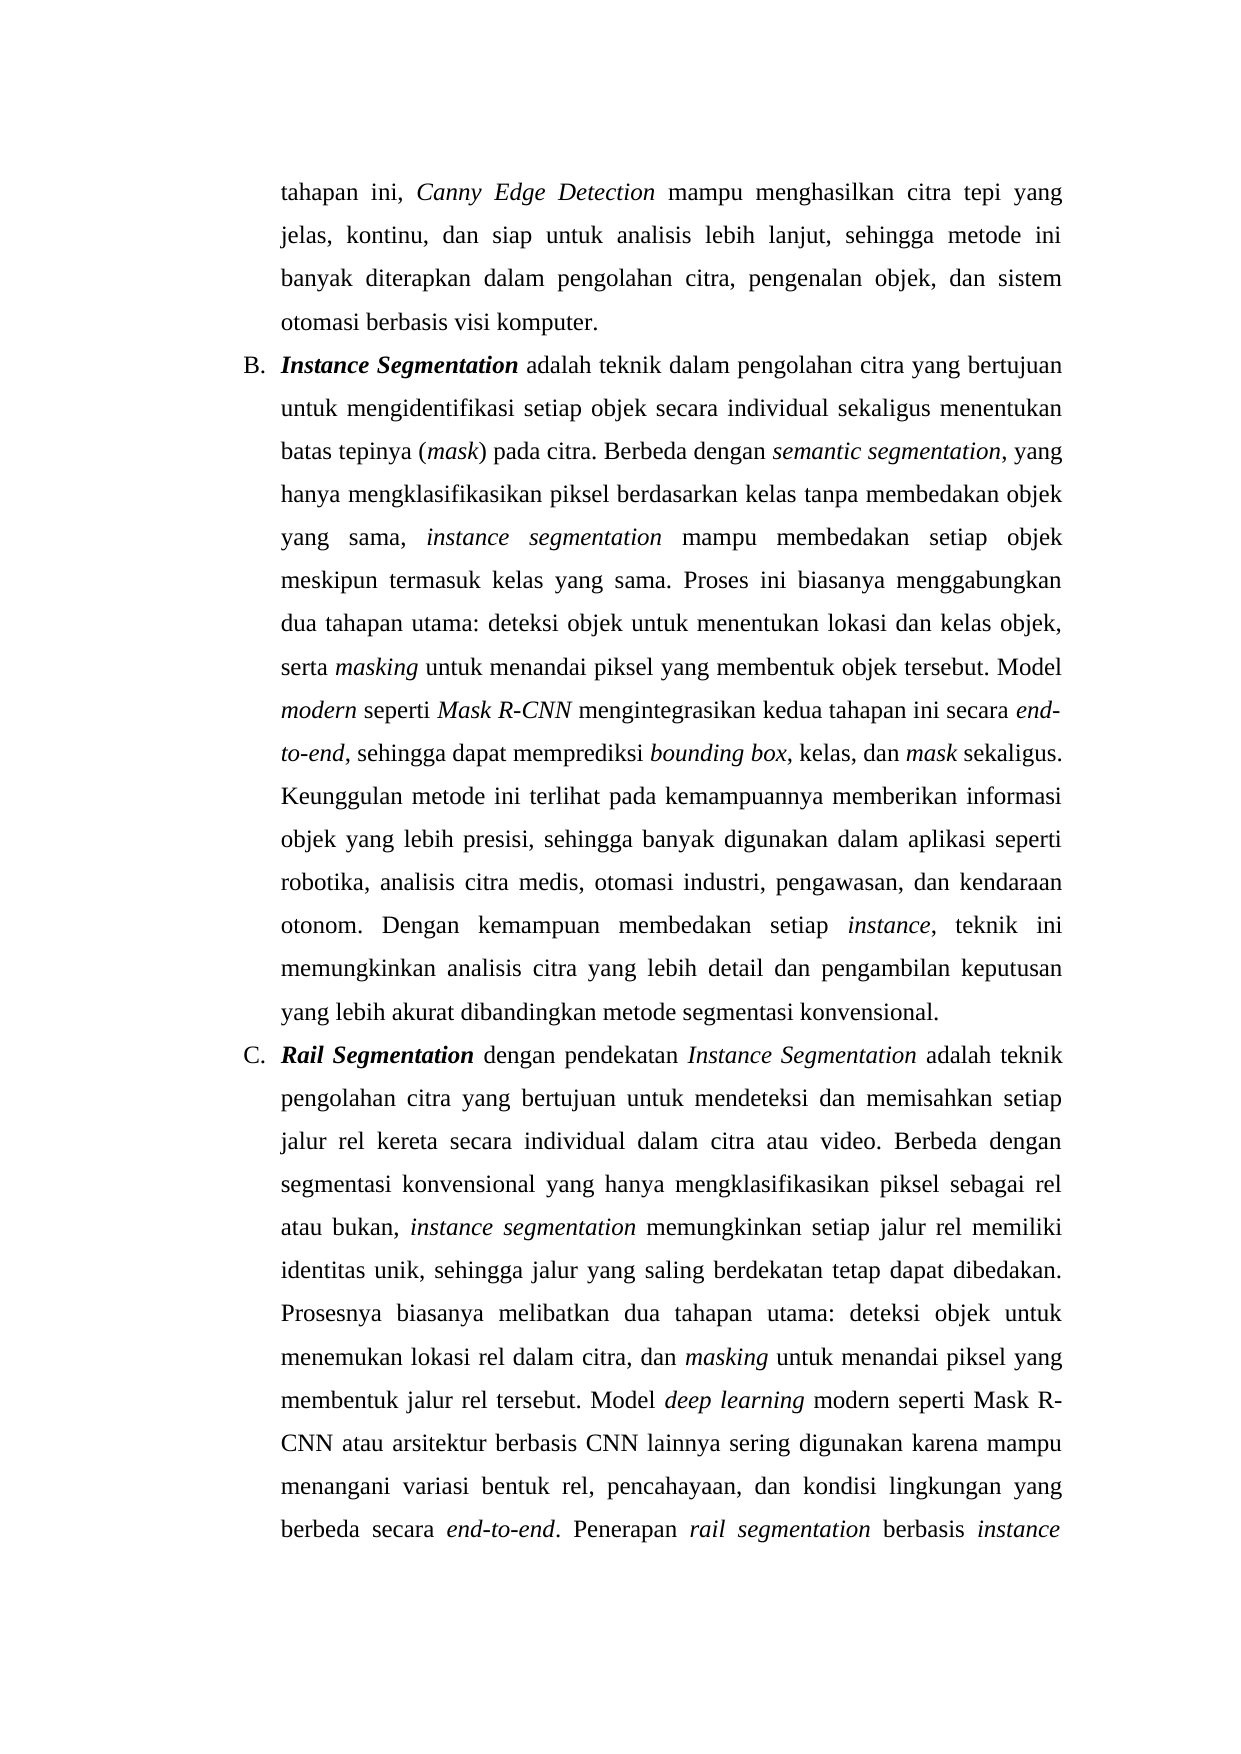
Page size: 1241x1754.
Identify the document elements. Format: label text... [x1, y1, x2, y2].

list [243, 177, 1063, 335]
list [243, 1040, 1063, 1543]
list Instance Segmentation adalah teknik dalam pengolahan citra yang bertujuan untuk mengidentifikasi setiap objek secara individual sekaligus menentukan batas tepinya (mask) pada citra. Berbeda dengan semantic segmentation, yang hanya mengklasifikasikan piksel berdasarkan kelas tanpa membedakan objek yang sama, instance segmentation mampu membedakan setiap objek meskipun termasuk kelas yang sama. Proses ini biasanya menggabungkan dua tahapan utama: deteksi objek untuk menentukan lokasi dan kelas objek, serta masking untuk menandai piksel yang membentuk objek tersebut. Model modern seperti Mask R-CNN mengintegrasikan kedua tahapan ini secara end-to-end, sehingga dapat memprediksi bounding box, kelas, dan mask sekaligus. Keunggulan metode ini terlihat pada kemampuannya memberikan informasi objek yang lebih presisi, sehingga banyak digunakan dalam aplikasi seperti robotika, analisis citra medis, otomasi industri, pengawasan, dan kendaraan otonom. Dengan kemampuan membedakan setiap instance, teknik ini memungkinkan analisis citra yang lebih detail dan pengambilan keputusan yang lebih akurat dibandingkan metode segmentasi konvensional. [243, 350, 1063, 1025]
